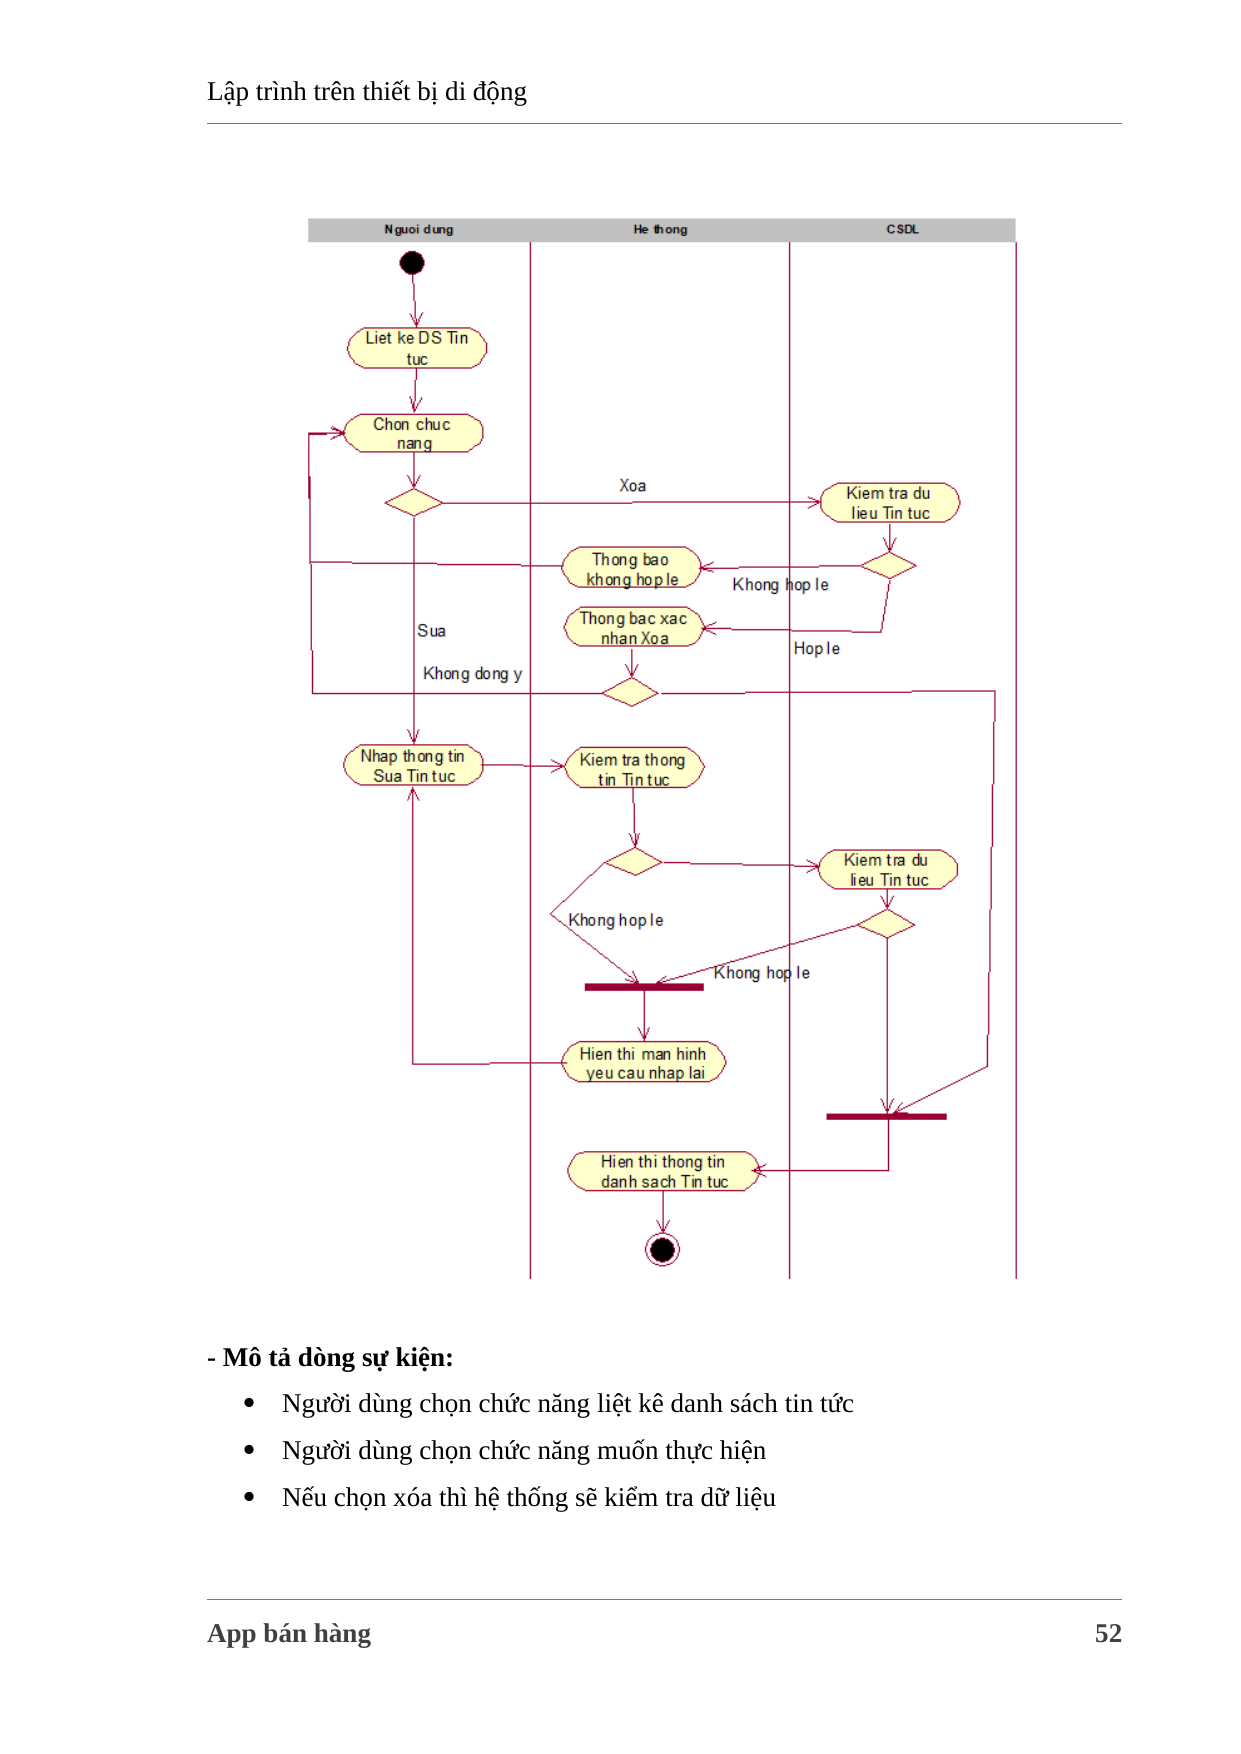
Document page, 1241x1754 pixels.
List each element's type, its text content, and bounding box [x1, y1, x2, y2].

picture [302, 206, 1027, 1279]
list Người dùng chọn chức năng muốn thực hiện [244, 1434, 1122, 1466]
text - Mô tả dòng sự kiện: [207, 1341, 1122, 1372]
list Nếu chọn xóa thì hệ thống sẽ kiểm tra dữ liệu [244, 1481, 1122, 1512]
list Người dùng chọn chức năng liệt kê danh sách tin tức [244, 1387, 1122, 1419]
